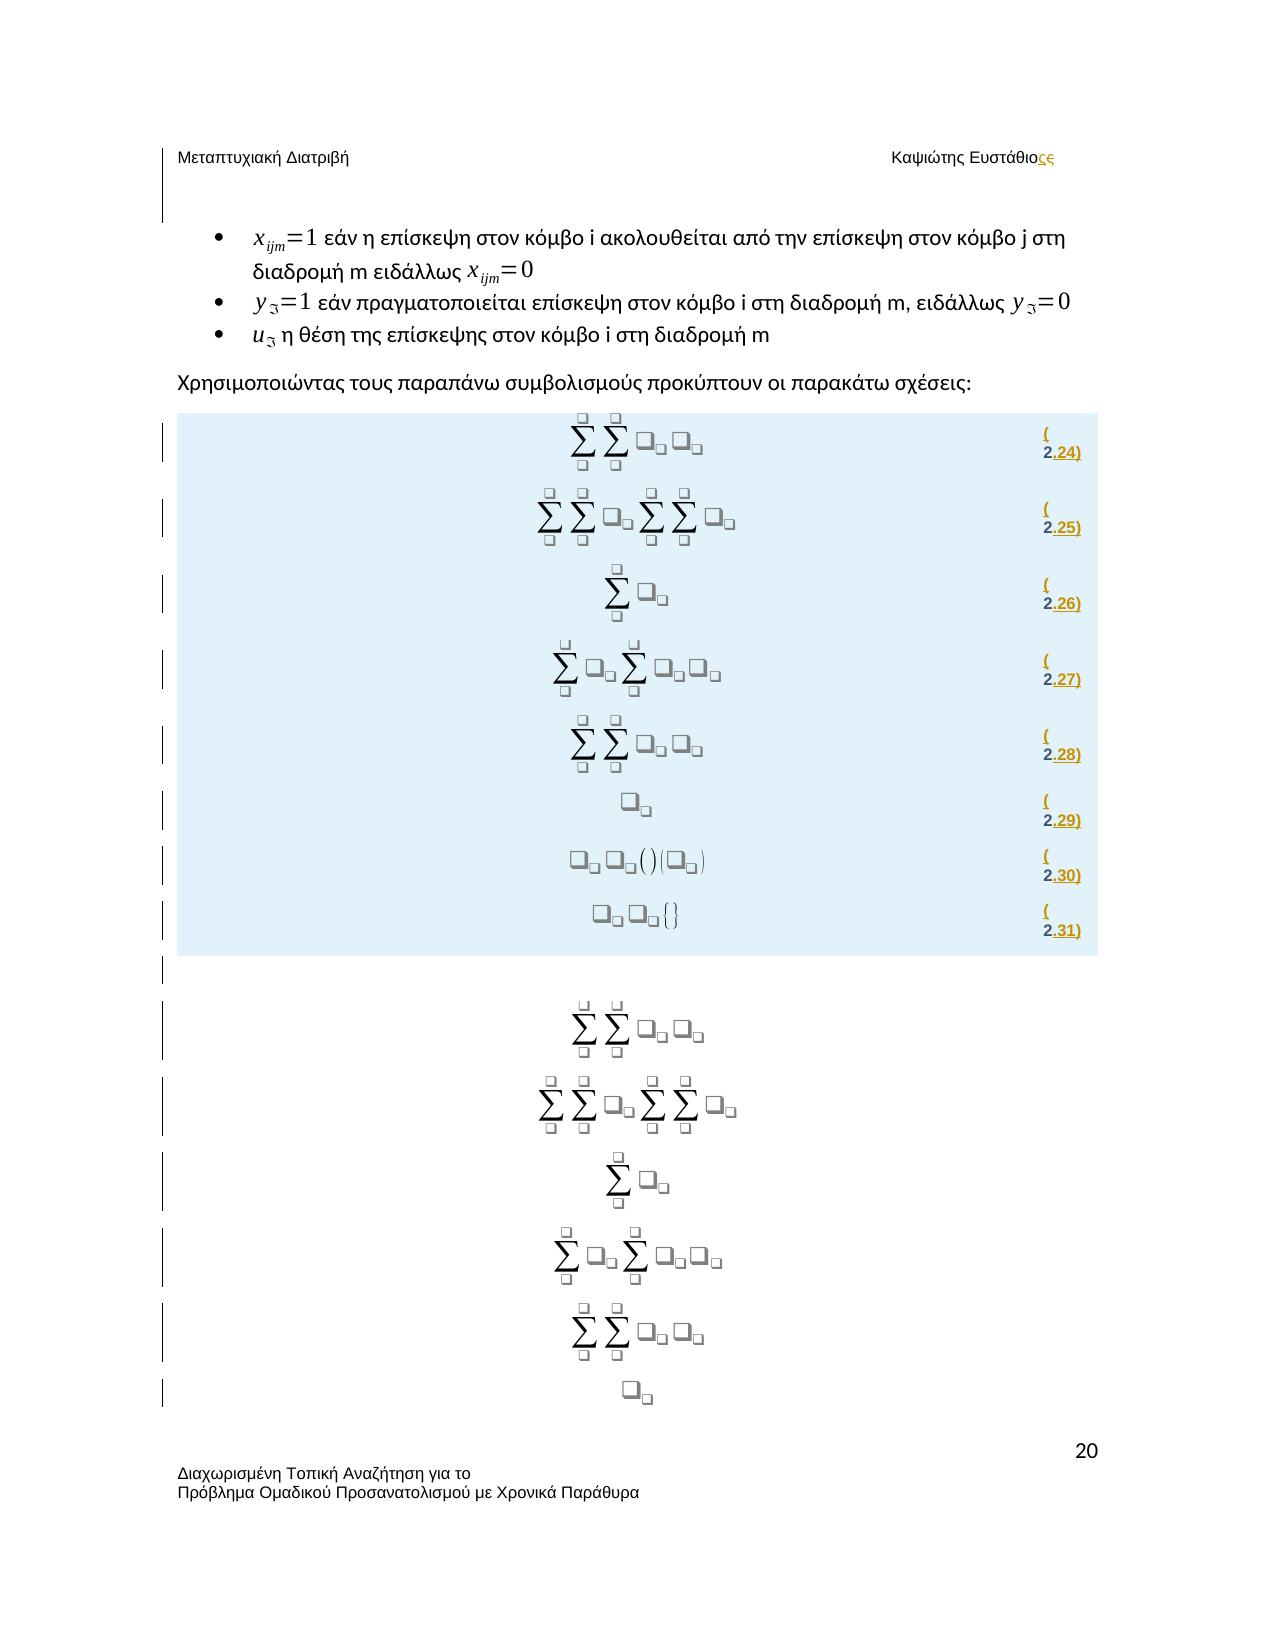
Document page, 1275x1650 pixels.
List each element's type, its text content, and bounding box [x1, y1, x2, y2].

text Χρησιμοποιώντας τους παραπάνω συμβολισμούς προκύπτουν οι παρακάτω σχέσεις: [177, 368, 1098, 396]
list εάν η επίσκεψη στον κόμβο i ακολουθείται από την επίσκεψη στον κόμβο j στη διαδρομή m ειδάλλως [215, 223, 1098, 287]
list η θέση της επίσκεψης στον κόμβο i στη διαδρομή m [215, 320, 1098, 352]
list εάν πραγματοποιείται επίσκεψη στον κόμβο i στη διαδρομή m, ειδάλλως [215, 287, 1098, 320]
